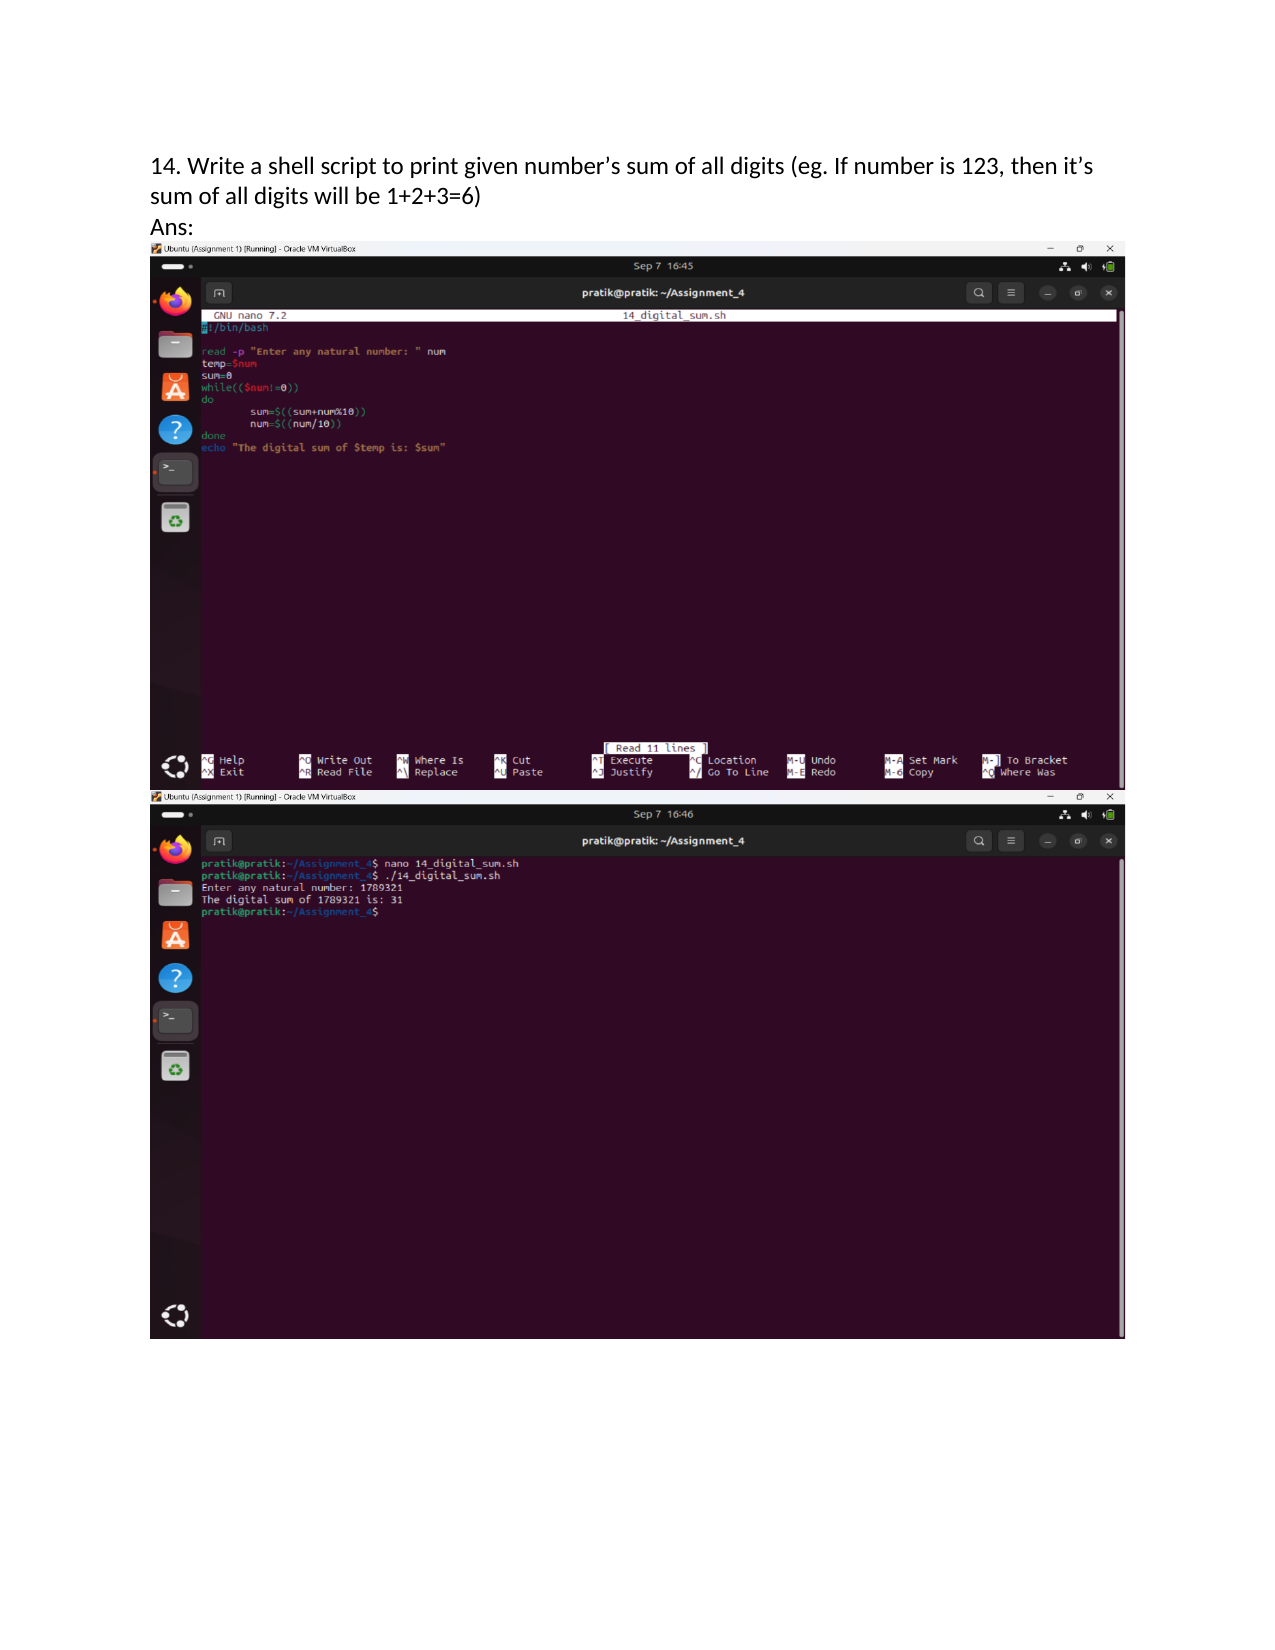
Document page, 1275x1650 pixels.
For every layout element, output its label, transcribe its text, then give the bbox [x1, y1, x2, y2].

text 14. Write a shell script to print given number’s sum of all digits (eg. If number is 123, then it’s sum of all digits will be 1+2+3=6) [150, 150, 1125, 211]
picture [150, 241, 1125, 1339]
text Ans: [150, 211, 1125, 241]
